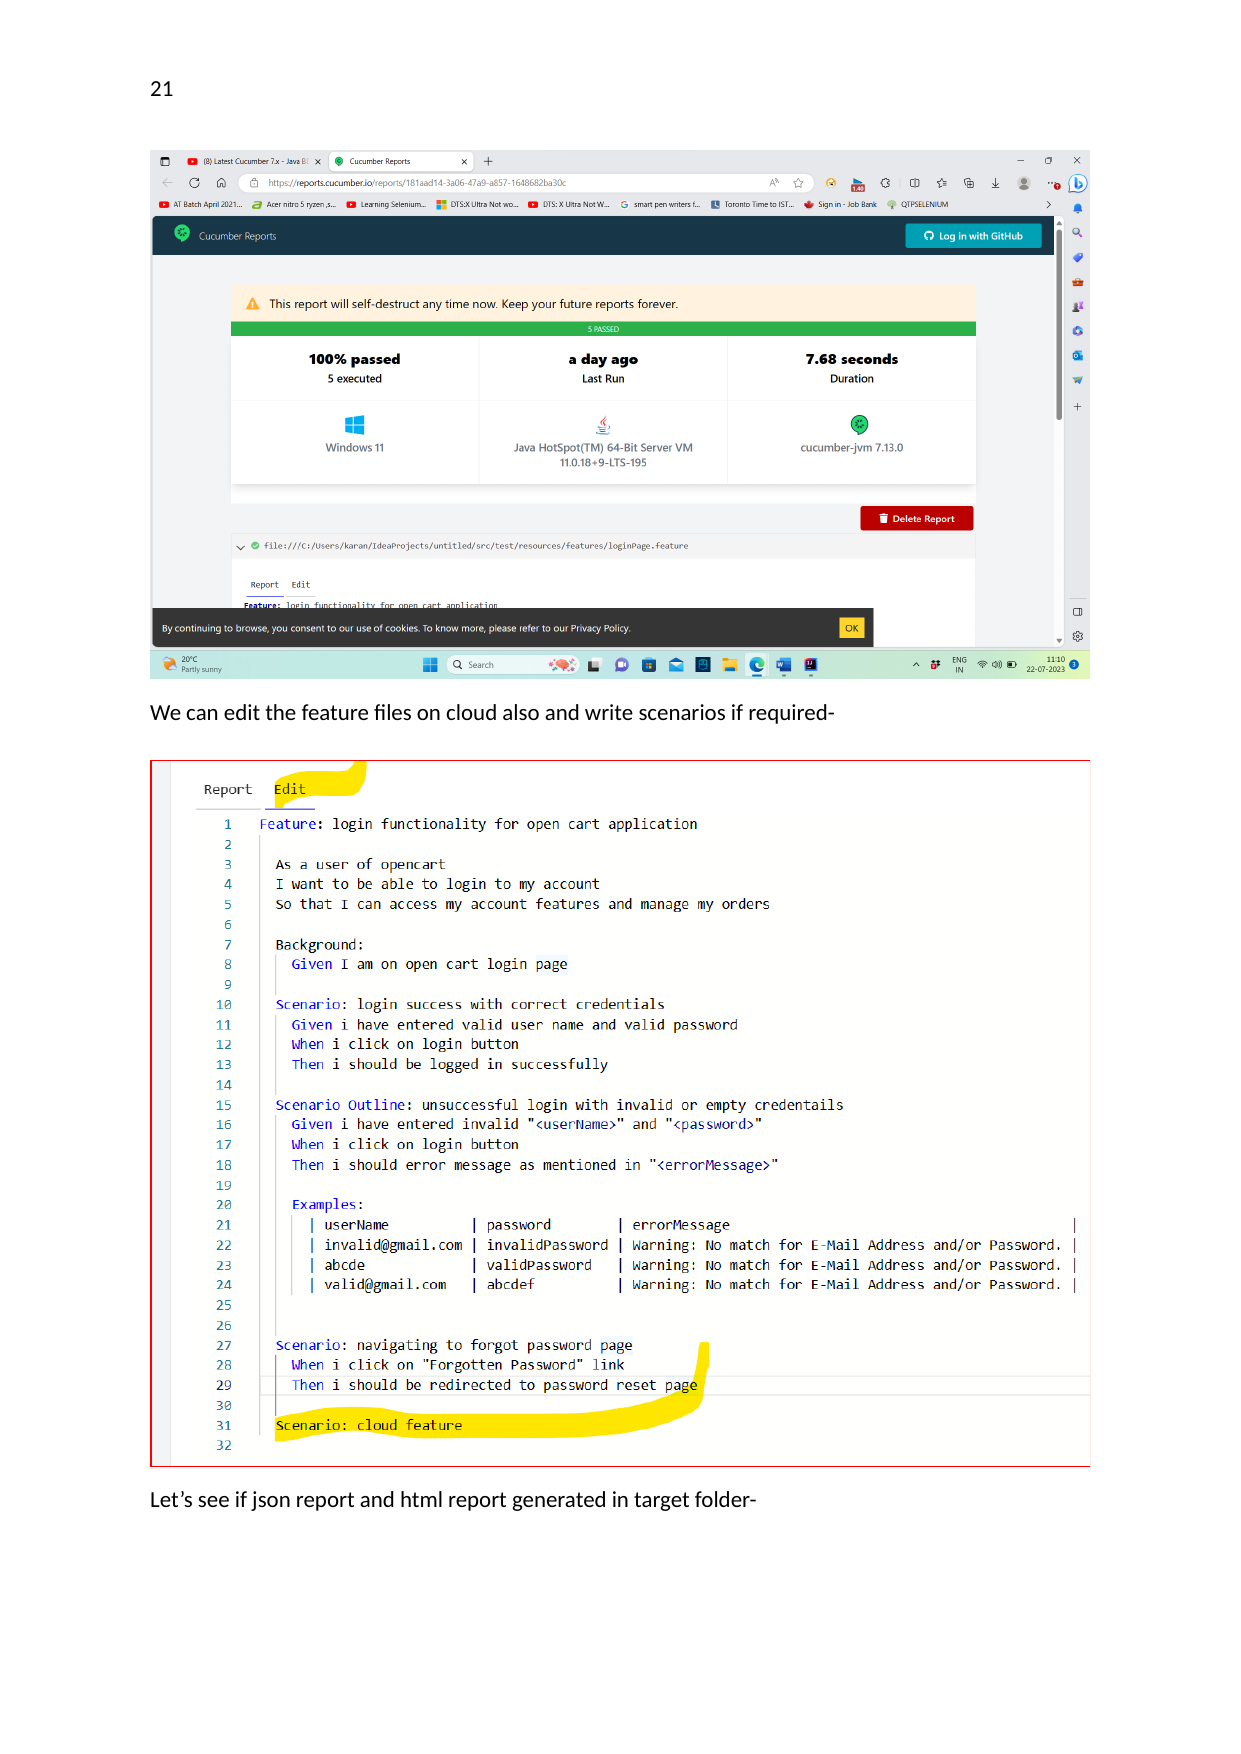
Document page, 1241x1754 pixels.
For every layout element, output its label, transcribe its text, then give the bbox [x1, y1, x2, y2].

picture [150, 150, 1091, 679]
picture [150, 744, 1091, 1467]
text Let’s see if json report and html report generated in target folder- [150, 1485, 1090, 1513]
text We can edit the feature files on cloud also and write scenarios if required- [150, 698, 1090, 726]
